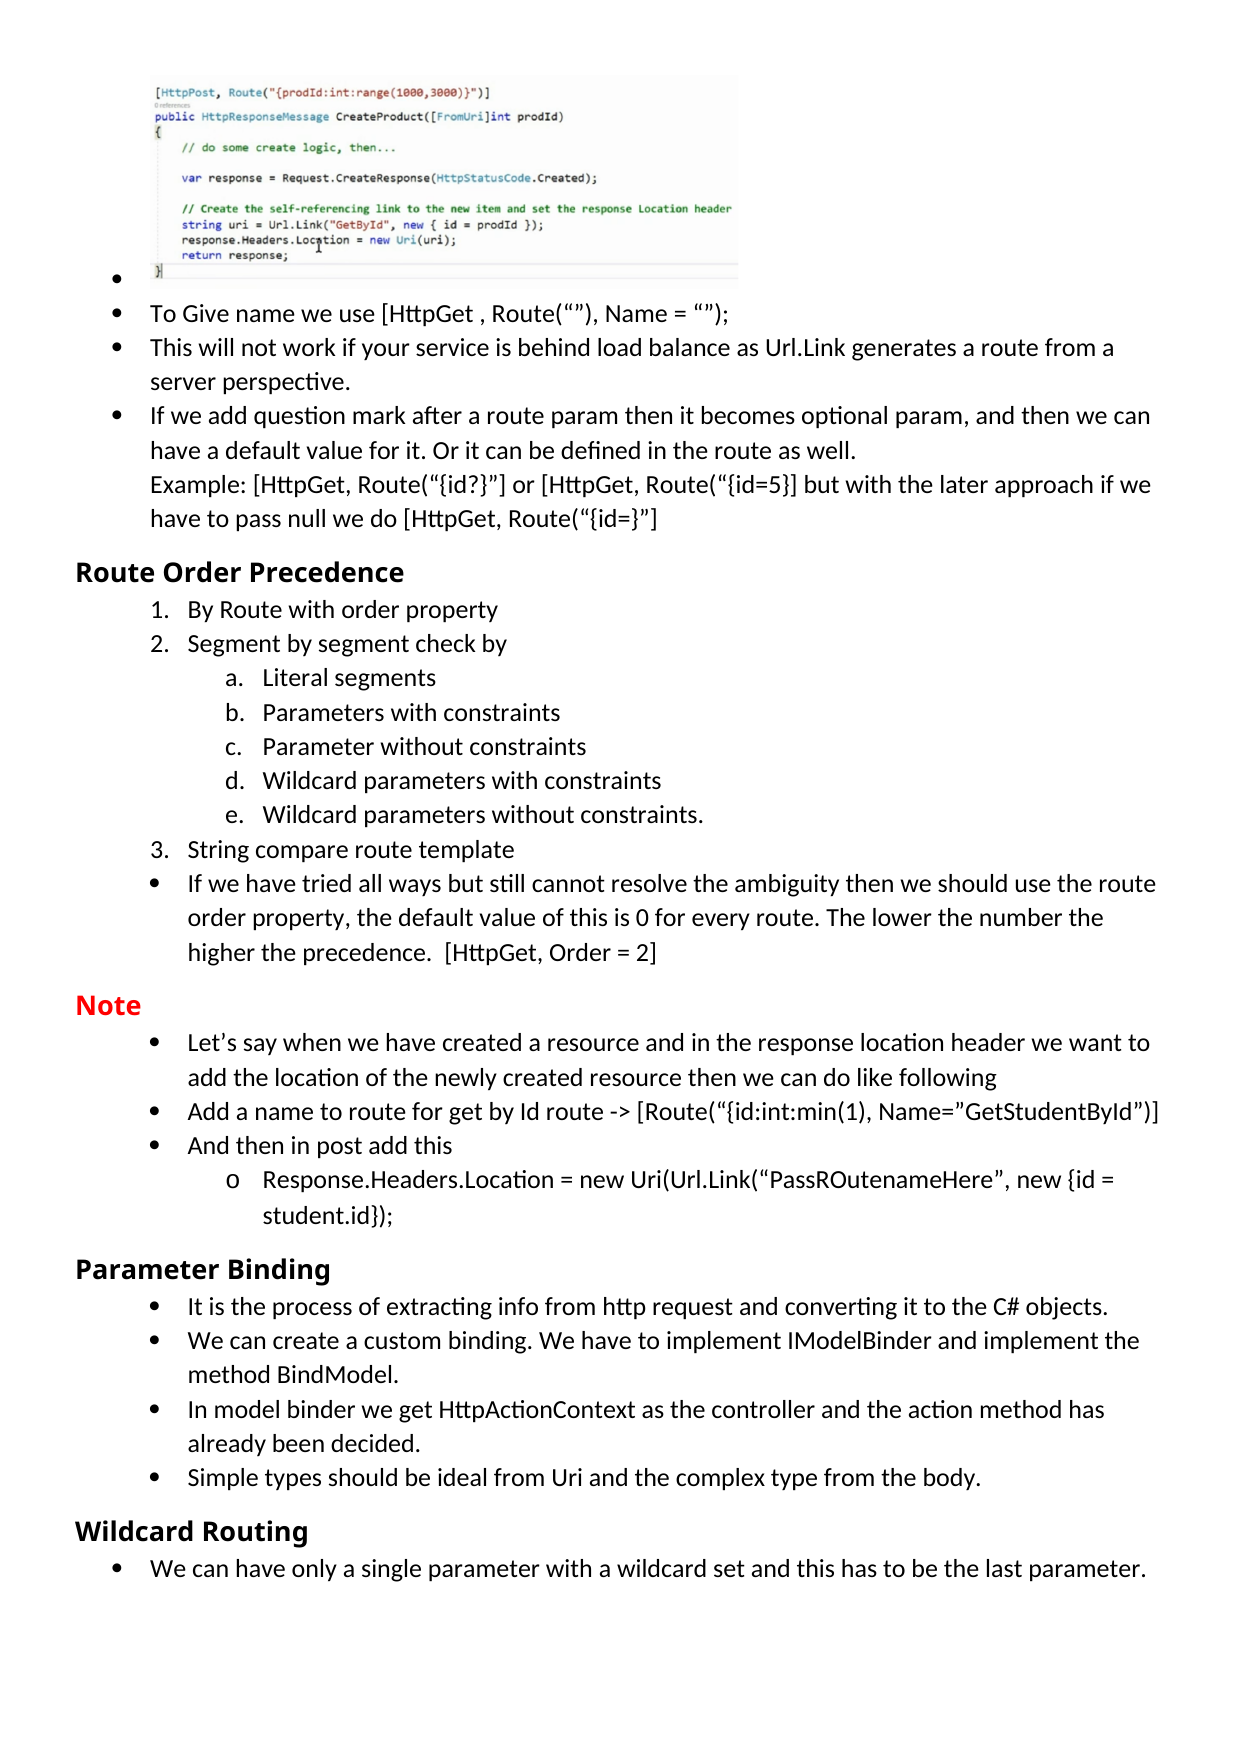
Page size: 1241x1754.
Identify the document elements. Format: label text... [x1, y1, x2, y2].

list Literal segments [225, 662, 1165, 693]
list Add a name to route for get by Id route -> [Route(“{id:int:min(1), Name=”GetStudentById”)] [150, 1095, 1165, 1127]
list Simple types should be ideal from Uri and the complex type from the body. [150, 1461, 1165, 1493]
list Let’s say when we have created a resource and in the response location header we want to add the location of the newly created resource then we can do like following [150, 1026, 1165, 1092]
list Wildcard parameters without constraints. [225, 799, 1165, 830]
list It is the process of extracting info from http request and converting it to the C# objects. [150, 1290, 1165, 1322]
list We can have only a single parameter with a wildcard set and this has to be the last parameter. [112, 1552, 1165, 1584]
subtitle Wildcard Routing [75, 1512, 1165, 1549]
list Wildcard parameters with constraints [225, 764, 1165, 796]
subtitle Parameter Binding [75, 1250, 1165, 1287]
list And then in post add this [150, 1129, 1165, 1161]
list This will not work if your service is behind load balance as Url.Link generates a route from a server perspective. [112, 331, 1165, 397]
list Example: [HttpGet, Route(“{id?}”] or [HttpGet, Route(“{id=5}] but with the later approach if we have to pass null we do [HttpGet, Route(“{id=}”] [150, 468, 1165, 534]
list If we add question mark after a route param then it becomes optional param, and then we can have a default value for it. Or it can be defined in the route as well. [112, 399, 1165, 466]
list Parameter without constraints [225, 730, 1165, 762]
list Parameters with constraints [225, 696, 1165, 728]
picture [150, 75, 739, 289]
list If we have tried all ways but still cannot resolve the ambiguity then we should use the route order property, the default value of this is 0 for every route. The lower the number the higher the precedence. [HttpGet, Order = 2] [150, 867, 1165, 967]
list In model binder we get HttpActionContext as the controller and the action method has already been decided. [150, 1393, 1165, 1459]
list Response.Headers.Location = new Uri(Url.Link(“PassROutenameHere”, new {id = student.id}); [225, 1163, 1165, 1231]
subtitle Route Order Precedence [75, 553, 1165, 590]
list To Give name we use [HttpGet , Route(“”), Name = “”); [112, 297, 1165, 328]
list Segment by segment check by [150, 627, 1165, 659]
subtitle Note [75, 987, 1165, 1023]
list String compare route template [150, 833, 1165, 865]
list By Route with order property [150, 593, 1165, 625]
list We can create a custom binding. We have to implement IModelBinder and implement the method BindModel. [150, 1324, 1165, 1390]
